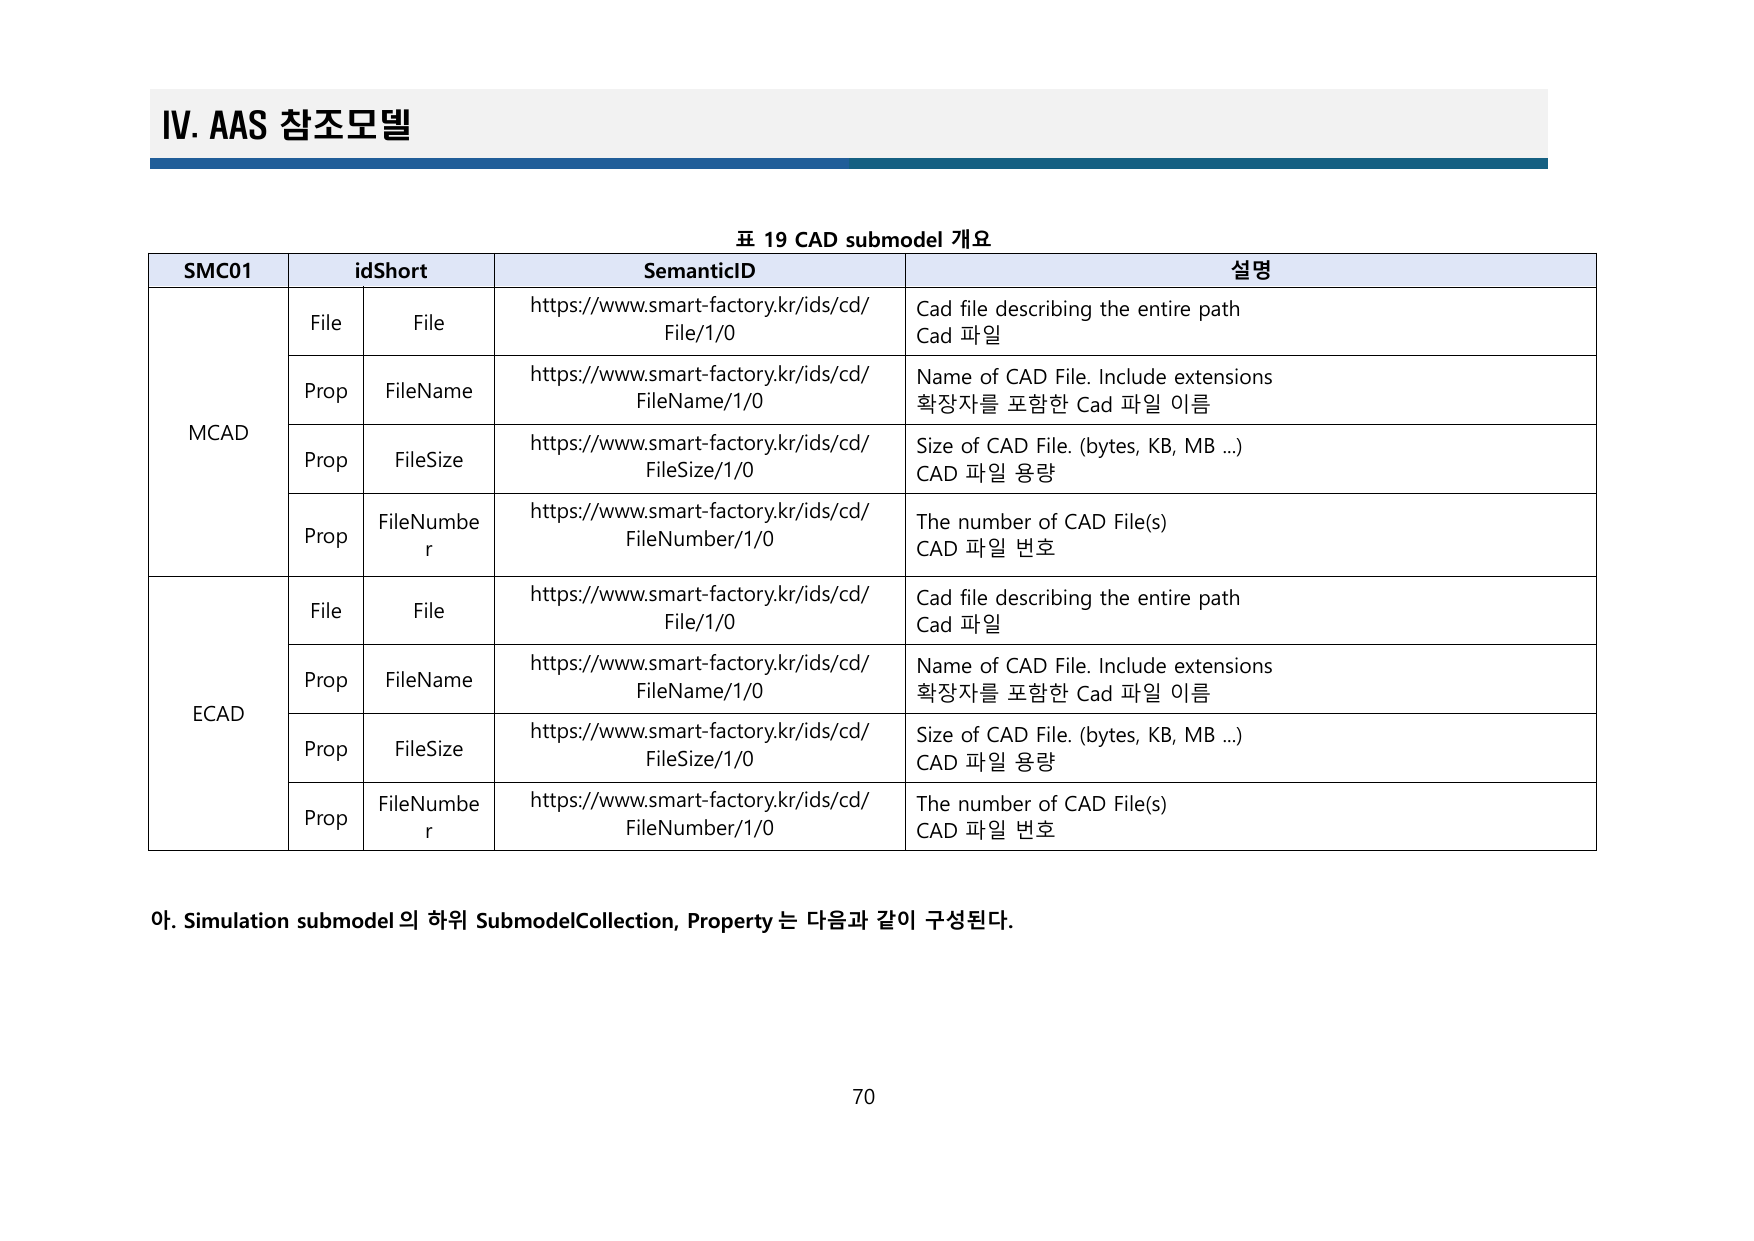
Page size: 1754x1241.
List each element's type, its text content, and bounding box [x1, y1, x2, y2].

table_cell FileNumber [364, 783, 494, 850]
table_cell https://www.smart-factory.kr/ids/cd/FileNumber/1/0 [495, 783, 905, 850]
table_cell File [289, 288, 363, 355]
table_cell Name of CAD File. Include extensions 확장자를 포함한 Cad 파일 이름 [906, 645, 1596, 713]
table_cell https://www.smart-factory.kr/ids/cd/FileSize/1/0 [495, 425, 905, 492]
table_cell FileNumber [364, 494, 494, 576]
table_cell https://www.smart-factory.kr/ids/cd/File/1/0 [495, 288, 905, 355]
table_header SMC01 [149, 254, 288, 286]
table_cell MCAD [149, 288, 288, 576]
table_cell FileName [364, 645, 494, 713]
table_cell Prop [289, 356, 363, 424]
table_cell https://www.smart-factory.kr/ids/cd/FileName/1/0 [495, 645, 905, 713]
table_cell https://www.smart-factory.kr/ids/cd/FileName/1/0 [495, 356, 905, 424]
table_cell FileSize [364, 714, 494, 781]
table_cell Prop [289, 783, 363, 850]
table_header idShort [289, 254, 494, 286]
table_cell Size of CAD File. (bytes, KB, MB ...) CAD 파일 용량 [906, 425, 1596, 492]
table_cell FileName [364, 356, 494, 424]
table_header 설명 [906, 254, 1596, 286]
table_cell https://www.smart-factory.kr/ids/cd/File/1/0 [495, 577, 905, 644]
table_cell Cad file describing the entire path Cad 파일 [906, 288, 1596, 355]
table_cell ECAD [149, 577, 288, 850]
table_cell https://www.smart-factory.kr/ids/cd/FileSize/1/0 [495, 714, 905, 781]
table_cell Name of CAD File. Include extensions 확장자를 포함한 Cad 파일 이름 [906, 356, 1596, 424]
table_cell File [289, 577, 363, 644]
table_header SemanticID [495, 254, 905, 286]
text 아. Simulation submodel의 하위 SubmodelCollection, Property는 다음과 같이 구성된다. [150, 906, 1577, 934]
table_cell Prop [289, 645, 363, 713]
table_cell Prop [289, 714, 363, 781]
table_cell The number of CAD File(s) CAD 파일 번호 [906, 783, 1596, 850]
table_cell FileSize [364, 425, 494, 492]
table_cell Cad file describing the entire path Cad 파일 [906, 577, 1596, 644]
table_cell File [364, 288, 494, 355]
table_cell Prop [289, 425, 363, 492]
table_cell https://www.smart-factory.kr/ids/cd/FileNumber/1/0 [495, 494, 905, 576]
table_cell Prop [289, 494, 363, 576]
table_cell The number of CAD File(s) CAD 파일 번호 [906, 494, 1596, 576]
table_cell File [364, 577, 494, 644]
table_cell Size of CAD File. (bytes, KB, MB ...) CAD 파일 용량 [906, 714, 1596, 781]
